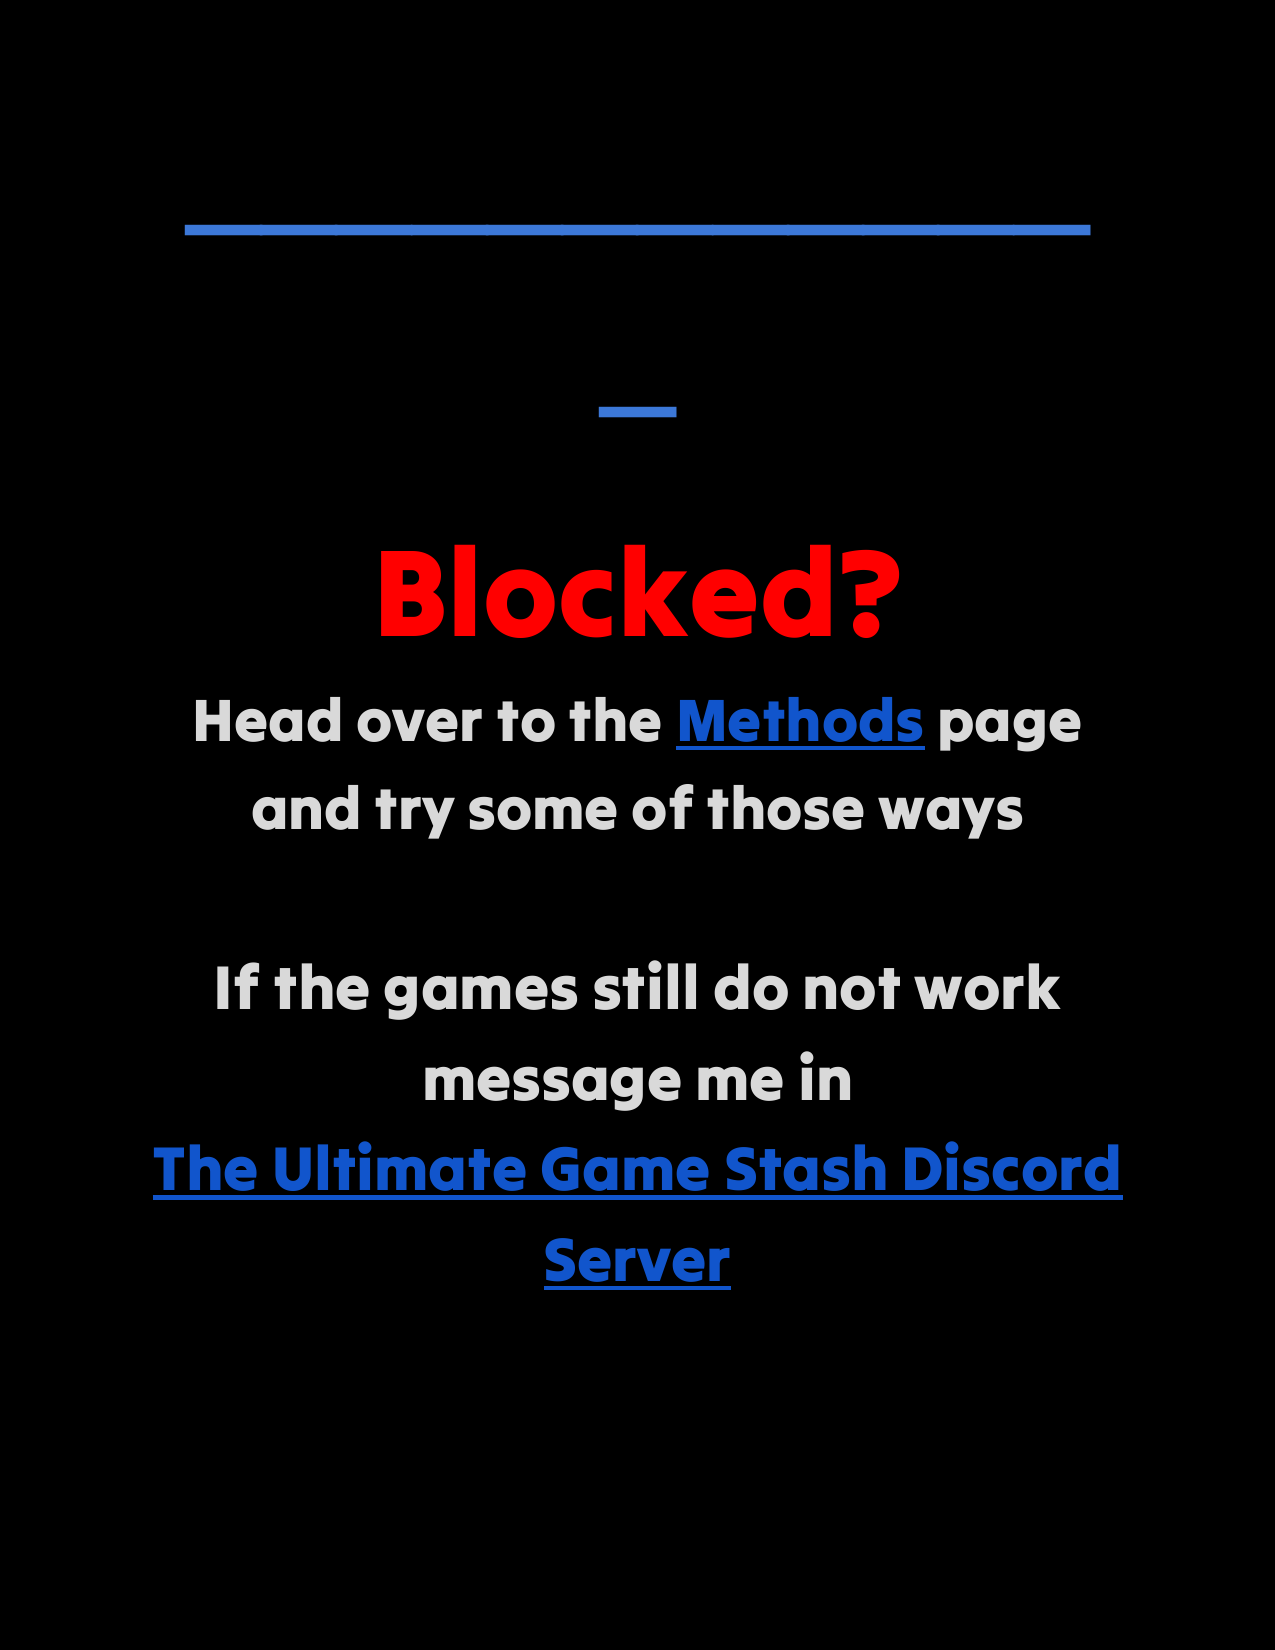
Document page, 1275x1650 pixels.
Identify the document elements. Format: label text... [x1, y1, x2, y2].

text If the games still do not work message me in [150, 857, 1125, 1117]
text The Ultimate Game Stash Discord Server [150, 1129, 1125, 1298]
text ───────────── Blocked? Head over to the Methods page and try some of those ways [150, 150, 1125, 846]
